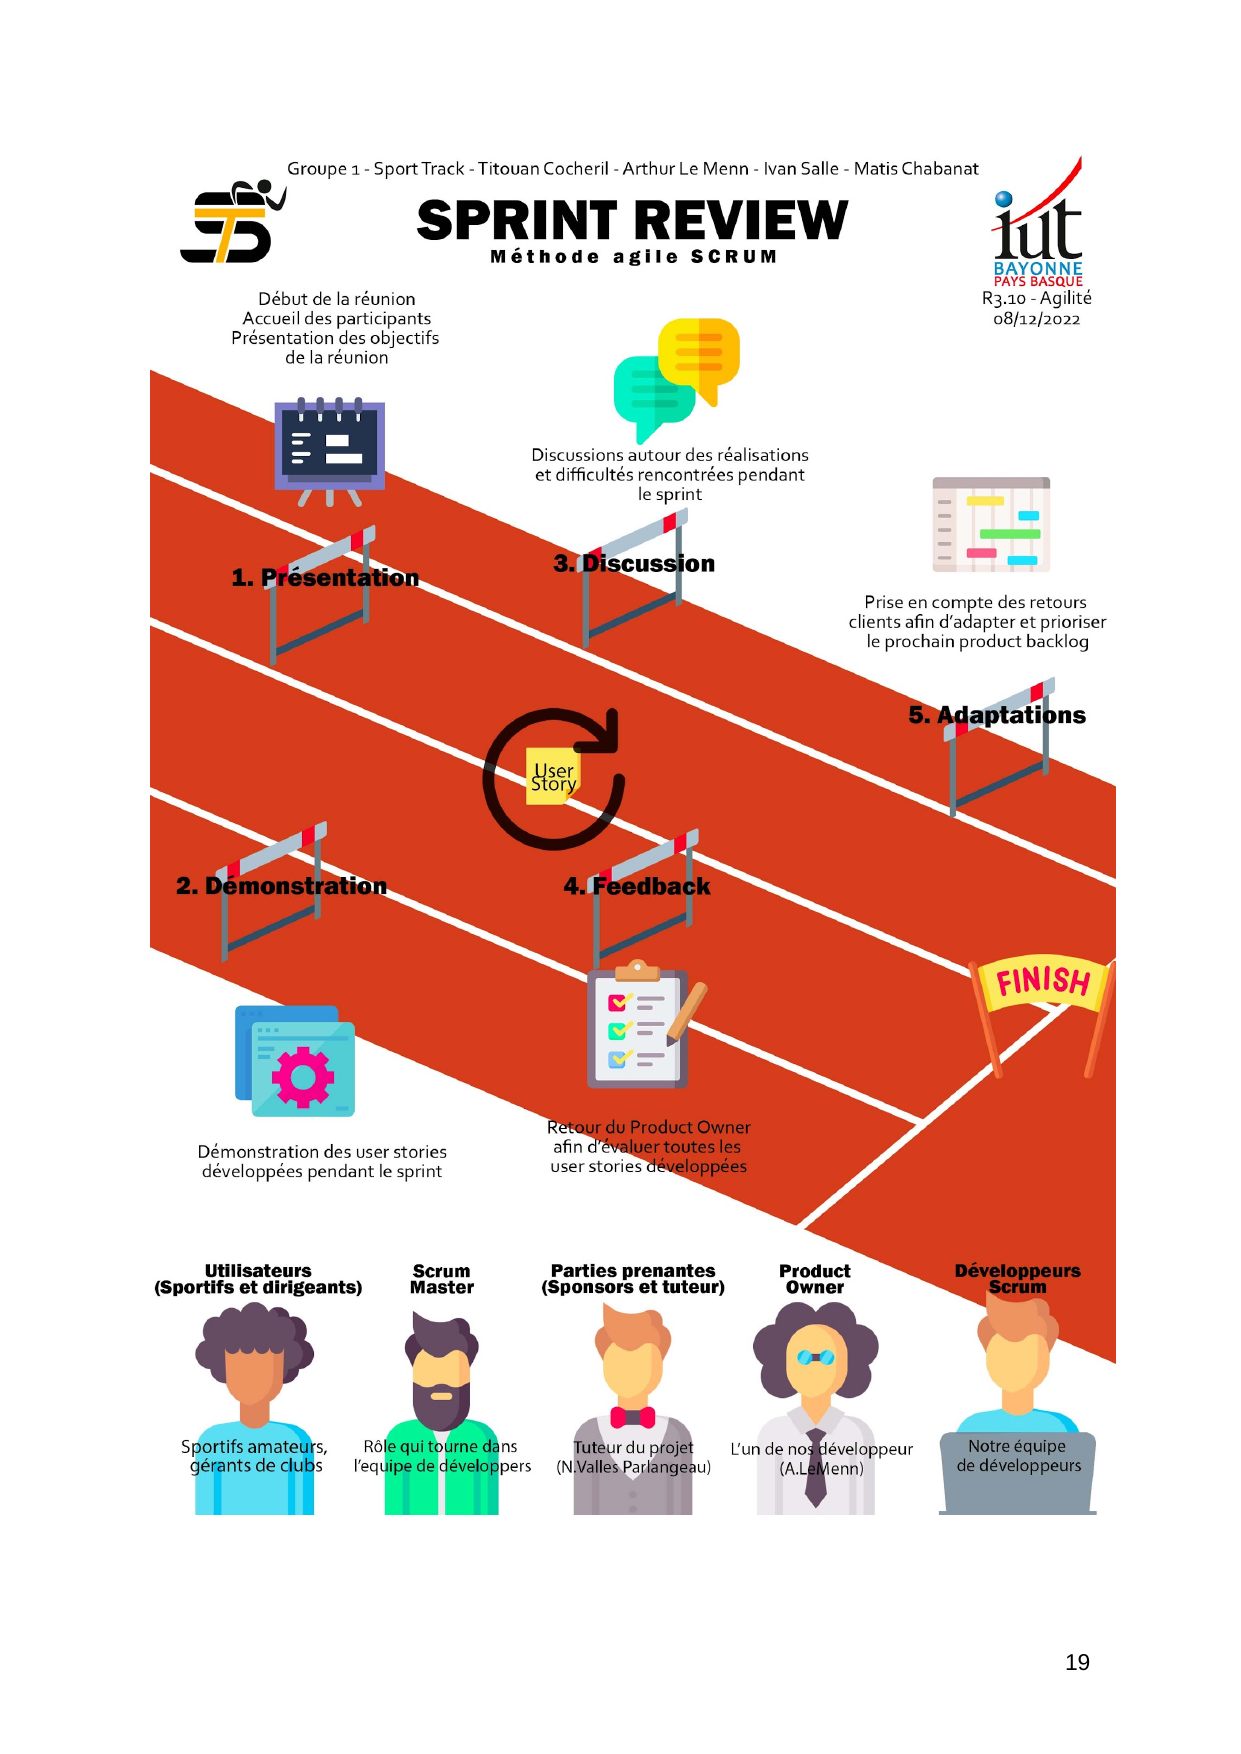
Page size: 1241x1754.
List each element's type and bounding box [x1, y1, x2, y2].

picture [150, 150, 1116, 1515]
